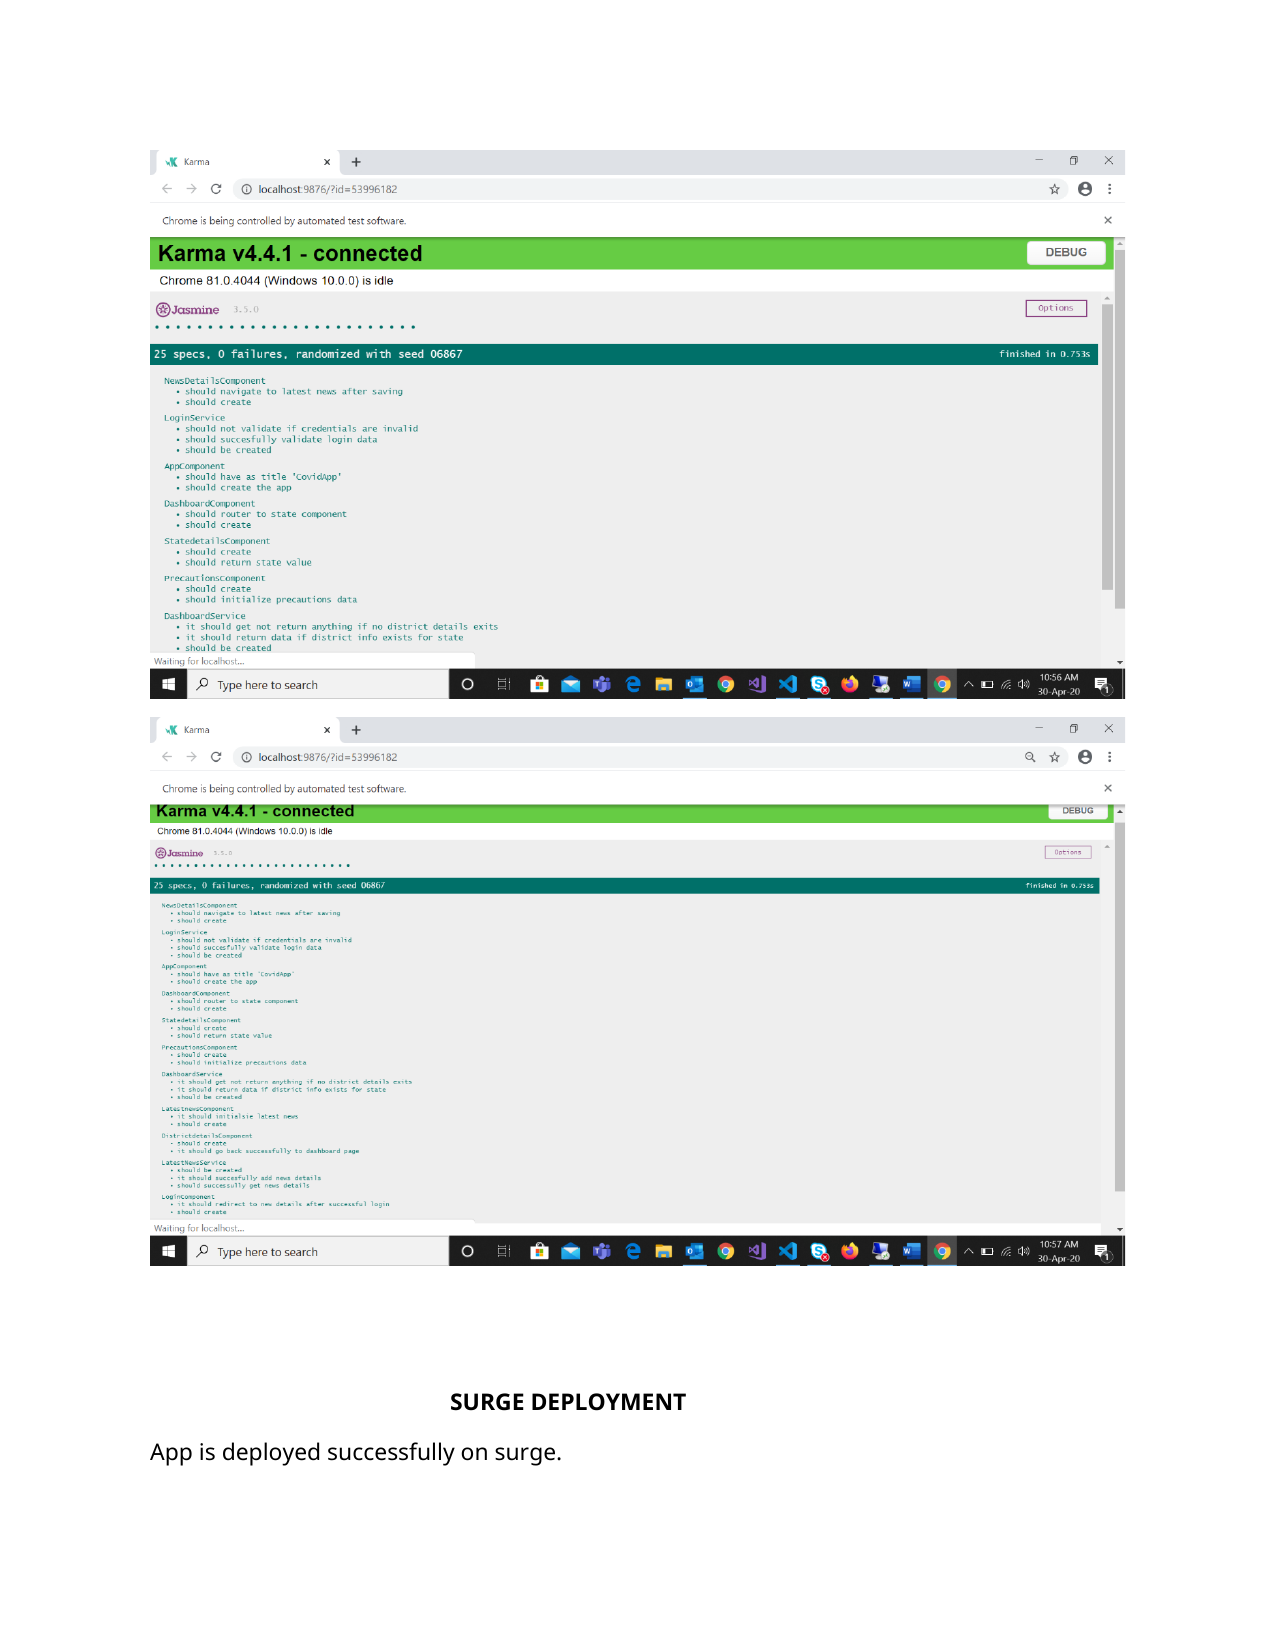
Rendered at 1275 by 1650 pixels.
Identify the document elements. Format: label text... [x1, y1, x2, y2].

picture [150, 717, 1125, 1266]
text App is deployed successfully on surge. [150, 1436, 1125, 1467]
text SURGE DEPLOYMENT [150, 1385, 1125, 1417]
picture [150, 150, 1125, 699]
